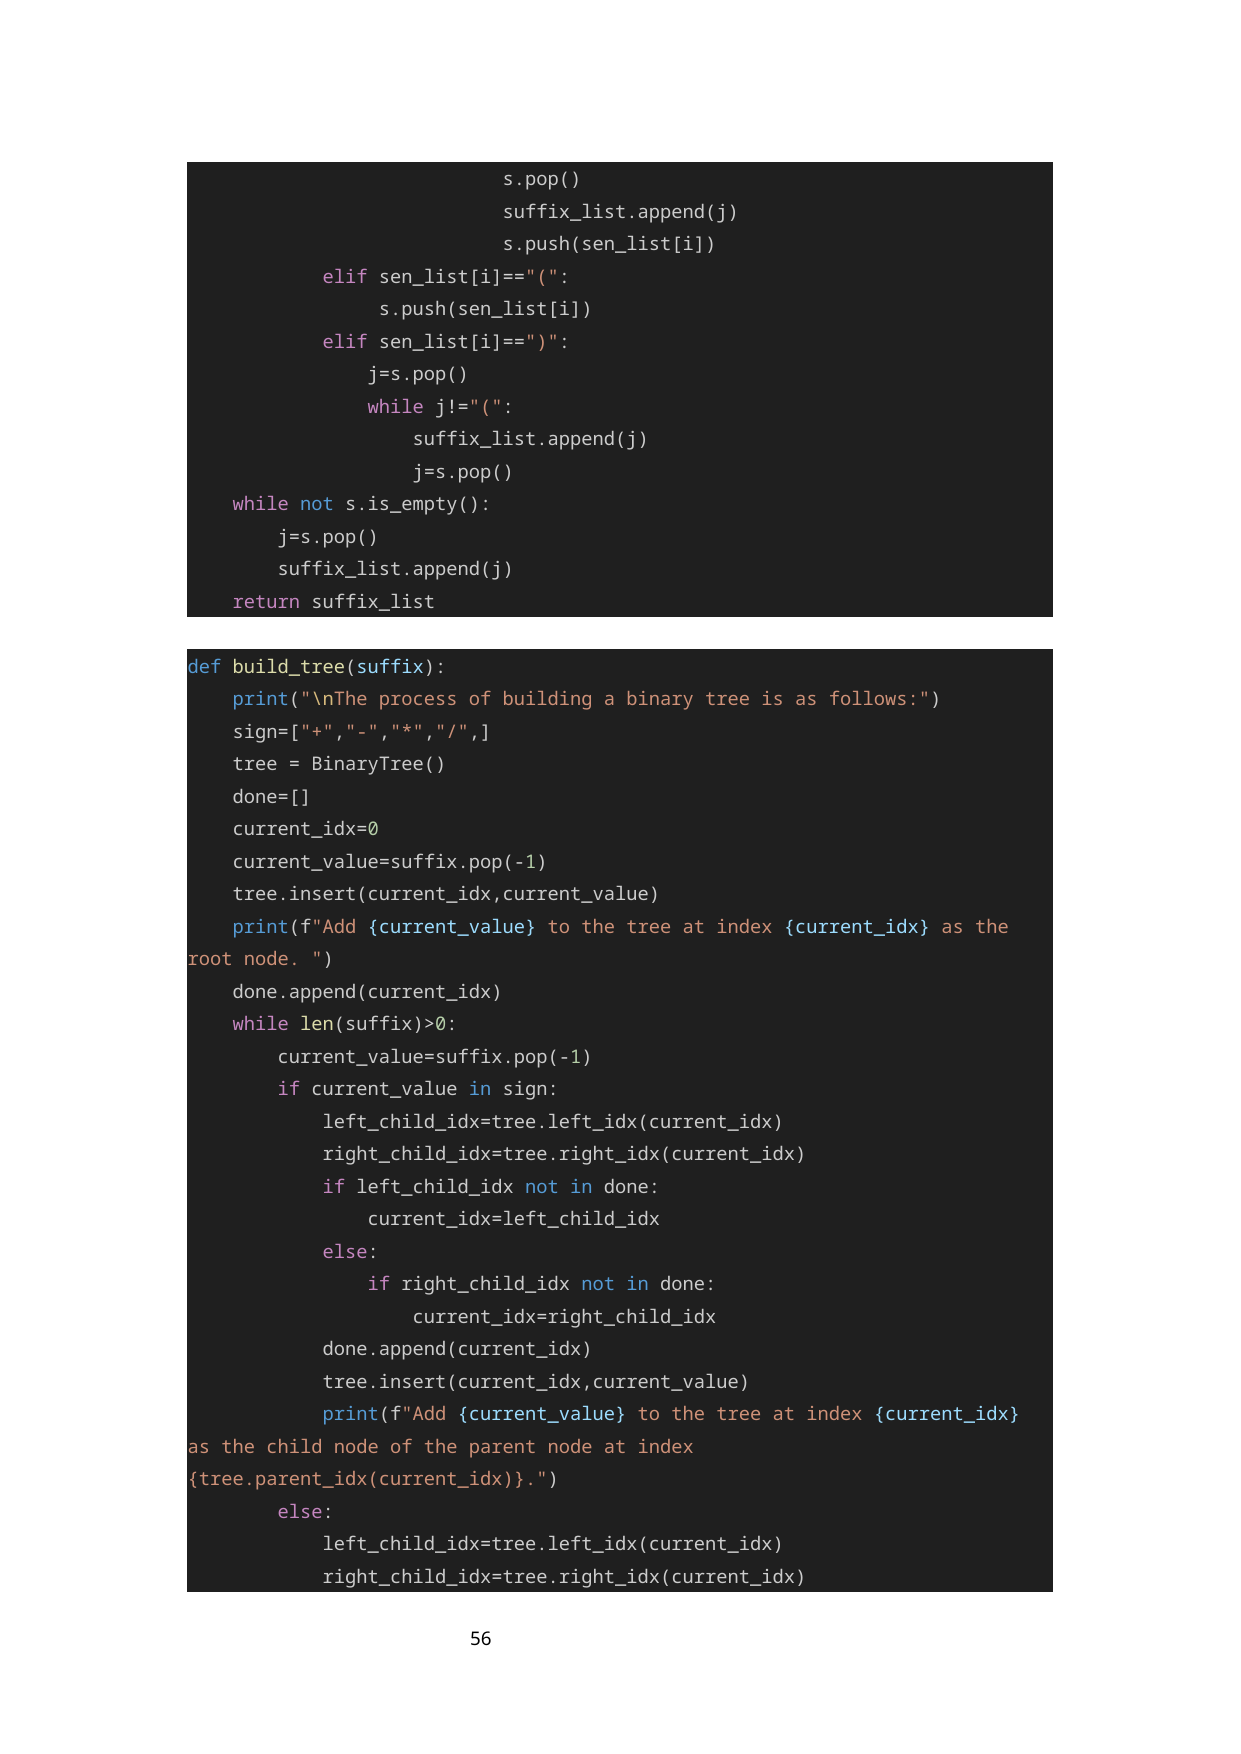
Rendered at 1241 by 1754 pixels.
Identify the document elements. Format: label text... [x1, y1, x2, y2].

text j=s.pop() [187, 454, 1053, 487]
text s.push(sen_list[i]) [187, 227, 1053, 259]
text return suffix_list [187, 584, 1053, 617]
text current_value=suffix.pop(-1) [187, 844, 1053, 877]
text tree.insert(current_idx,current_value) [187, 1364, 1053, 1397]
text s.push(sen_list[i]) [187, 292, 1053, 324]
text suffix_list.append(j) [187, 422, 1053, 454]
text if right_child_idx not in done: [187, 1267, 1053, 1299]
text if left_child_idx not in done: [187, 1169, 1053, 1202]
text sign=["+","-","*","/",] [187, 714, 1053, 747]
text elif sen_list[i]=="(": [187, 259, 1053, 292]
text while not s.is_empty(): [187, 487, 1053, 519]
text suffix_list.append(j) [187, 552, 1053, 584]
text current_idx=0 [187, 812, 1053, 844]
text right_child_idx=tree.right_idx(current_idx) [187, 1559, 1053, 1592]
text elif sen_list[i]==")": [187, 324, 1053, 357]
text suffix_list.append(j) [187, 194, 1053, 227]
text j=s.pop() [187, 357, 1053, 389]
text else: [187, 1494, 1053, 1527]
text print(f"Add {current_value} to the tree at index {current_idx} as the child node of the parent node at index {tree.parent_idx(current_idx)}.") [187, 1397, 1053, 1494]
text def build_tree(suffix): [187, 649, 1053, 682]
text done=[] [187, 779, 1053, 812]
text print("\nThe process of building a binary tree is as follows:") [187, 682, 1053, 714]
text j=s.pop() [187, 519, 1053, 552]
text done.append(current_idx) [187, 1332, 1053, 1364]
text while j!="(": [187, 389, 1053, 422]
text print(f"Add {current_value} to the tree at index {current_idx} as the root node. ") [187, 909, 1053, 974]
text while len(suffix)>0: [187, 1007, 1053, 1039]
text tree = BinaryTree() [187, 747, 1053, 779]
text left_child_idx=tree.left_idx(current_idx) [187, 1104, 1053, 1137]
text tree.insert(current_idx,current_value) [187, 877, 1053, 909]
text if current_value in sign: [187, 1072, 1053, 1104]
text current_idx=right_child_idx [187, 1299, 1053, 1332]
text current_idx=left_child_idx [187, 1202, 1053, 1234]
text s.pop() [187, 162, 1053, 194]
text else: [187, 1234, 1053, 1267]
text current_value=suffix.pop(-1) [187, 1039, 1053, 1072]
text right_child_idx=tree.right_idx(current_idx) [187, 1137, 1053, 1169]
text left_child_idx=tree.left_idx(current_idx) [187, 1527, 1053, 1559]
text done.append(current_idx) [187, 974, 1053, 1007]
